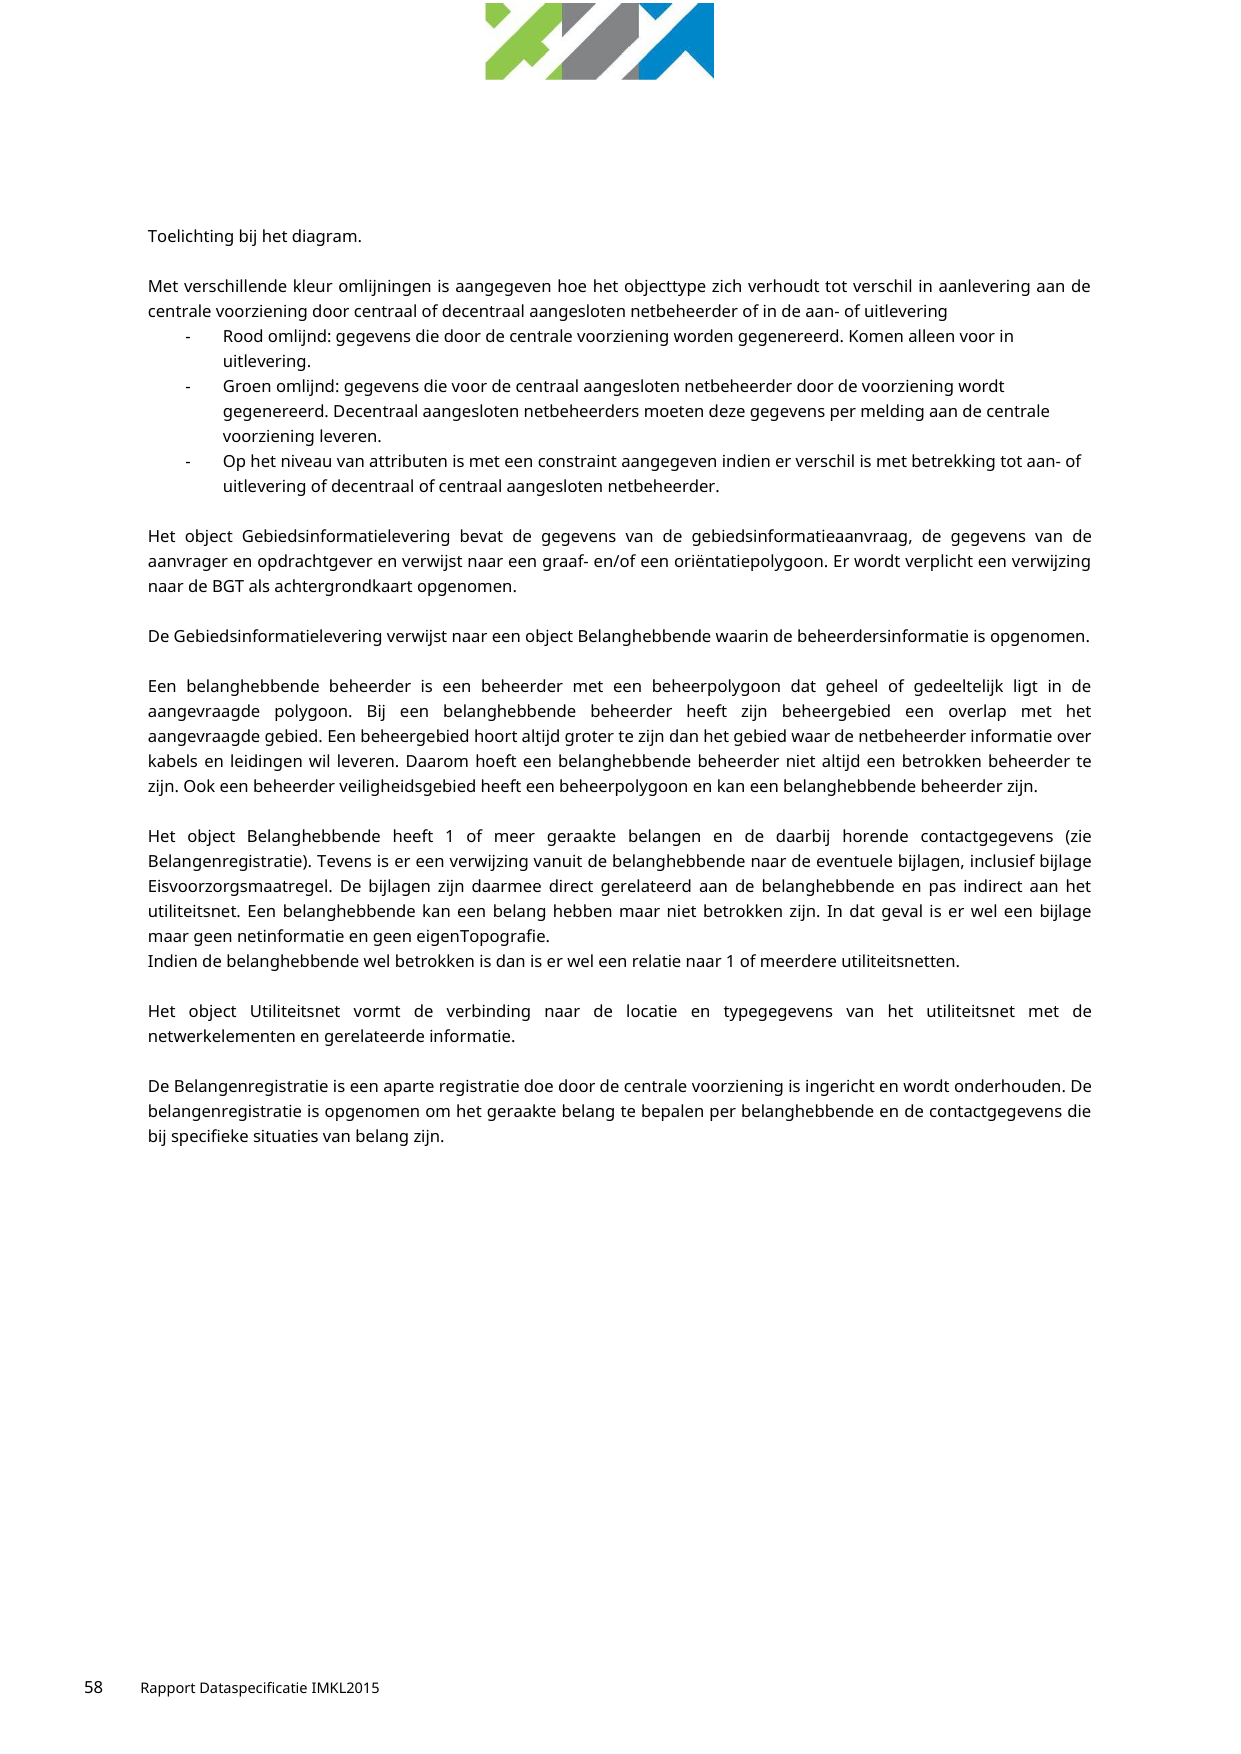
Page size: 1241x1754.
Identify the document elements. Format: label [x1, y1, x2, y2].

picture [485, 3, 697, 80]
picture [656, 50, 714, 80]
